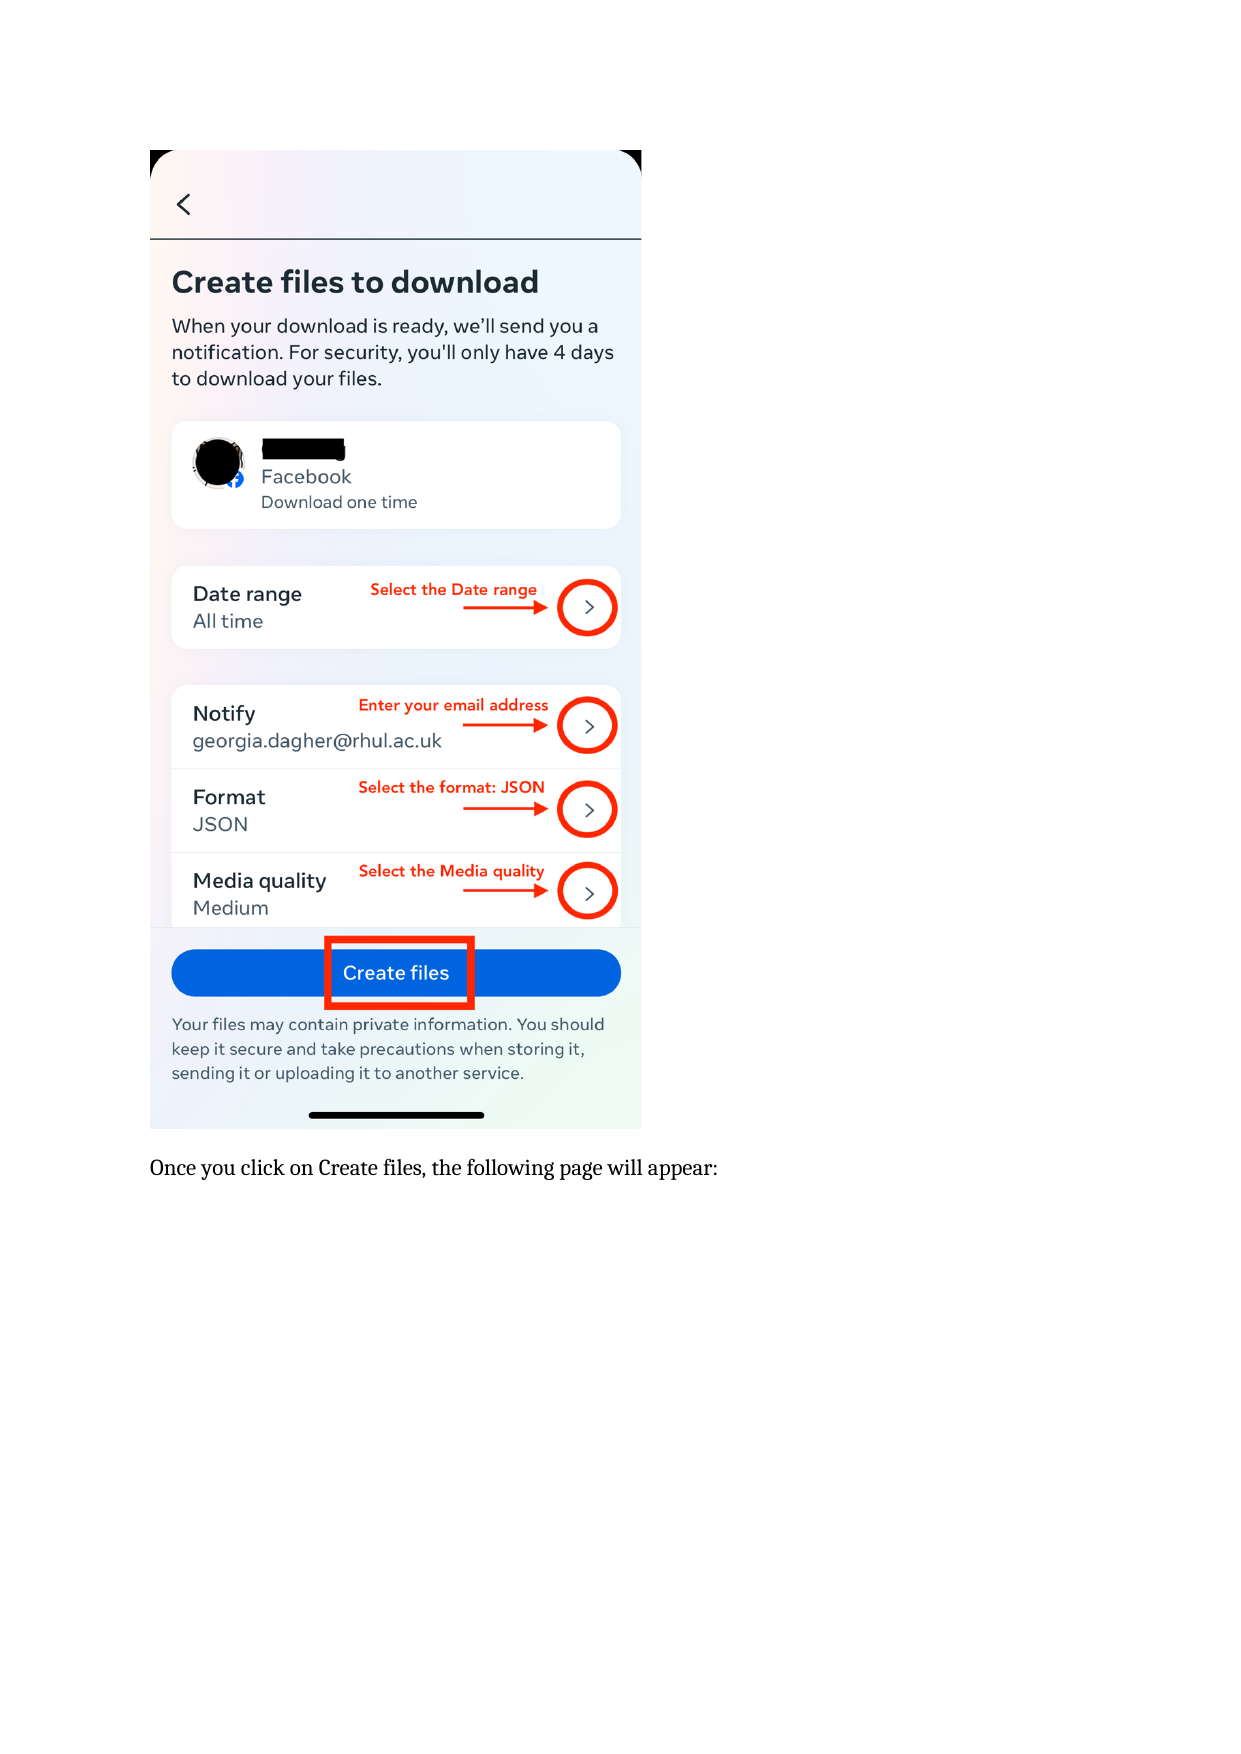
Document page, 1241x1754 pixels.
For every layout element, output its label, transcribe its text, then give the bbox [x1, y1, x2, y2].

text Once you click on Create files, the following page will appear: [150, 1155, 1090, 1181]
picture [150, 150, 642, 1129]
